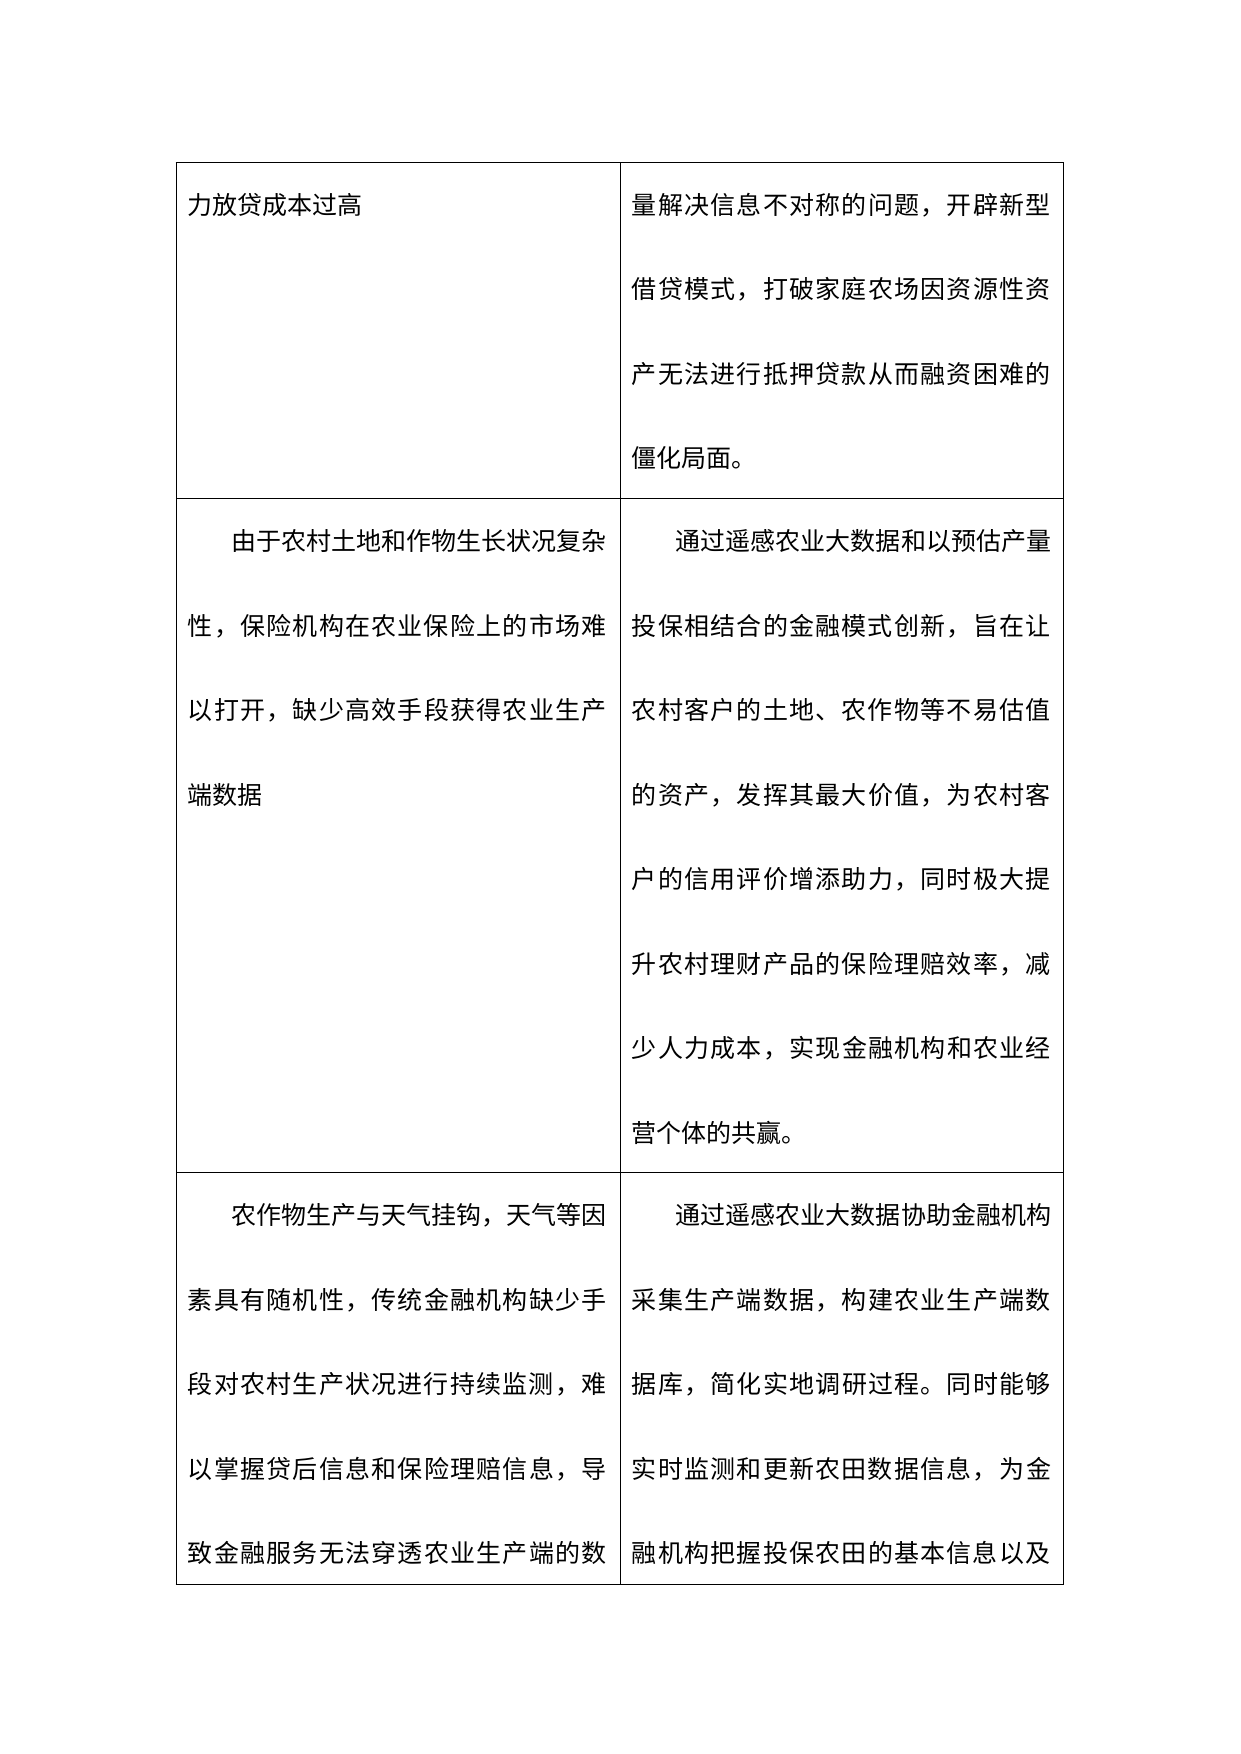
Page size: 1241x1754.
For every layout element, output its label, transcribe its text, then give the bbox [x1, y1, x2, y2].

table_cell 由于农村土地和作物生长状况复杂性，保险机构在农业保险上的市场难以打开，缺少高效手段获得农业生产端数据 [177, 499, 620, 1172]
table_cell 通过遥感农业大数据和以预估产量投保相结合的金融模式创新，旨在让农村客户的土地、农作物等不易估值的资产，发挥其最大价值，为农村客户的信用评价增添助力，同时极大提升农村理财产品的保险理赔效率，减少人力成本，实现金融机构和农业经营个体的共赢。 [621, 499, 1063, 1172]
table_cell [177, 1173, 620, 1584]
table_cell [621, 163, 1063, 498]
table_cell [177, 163, 620, 498]
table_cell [621, 1173, 1063, 1584]
